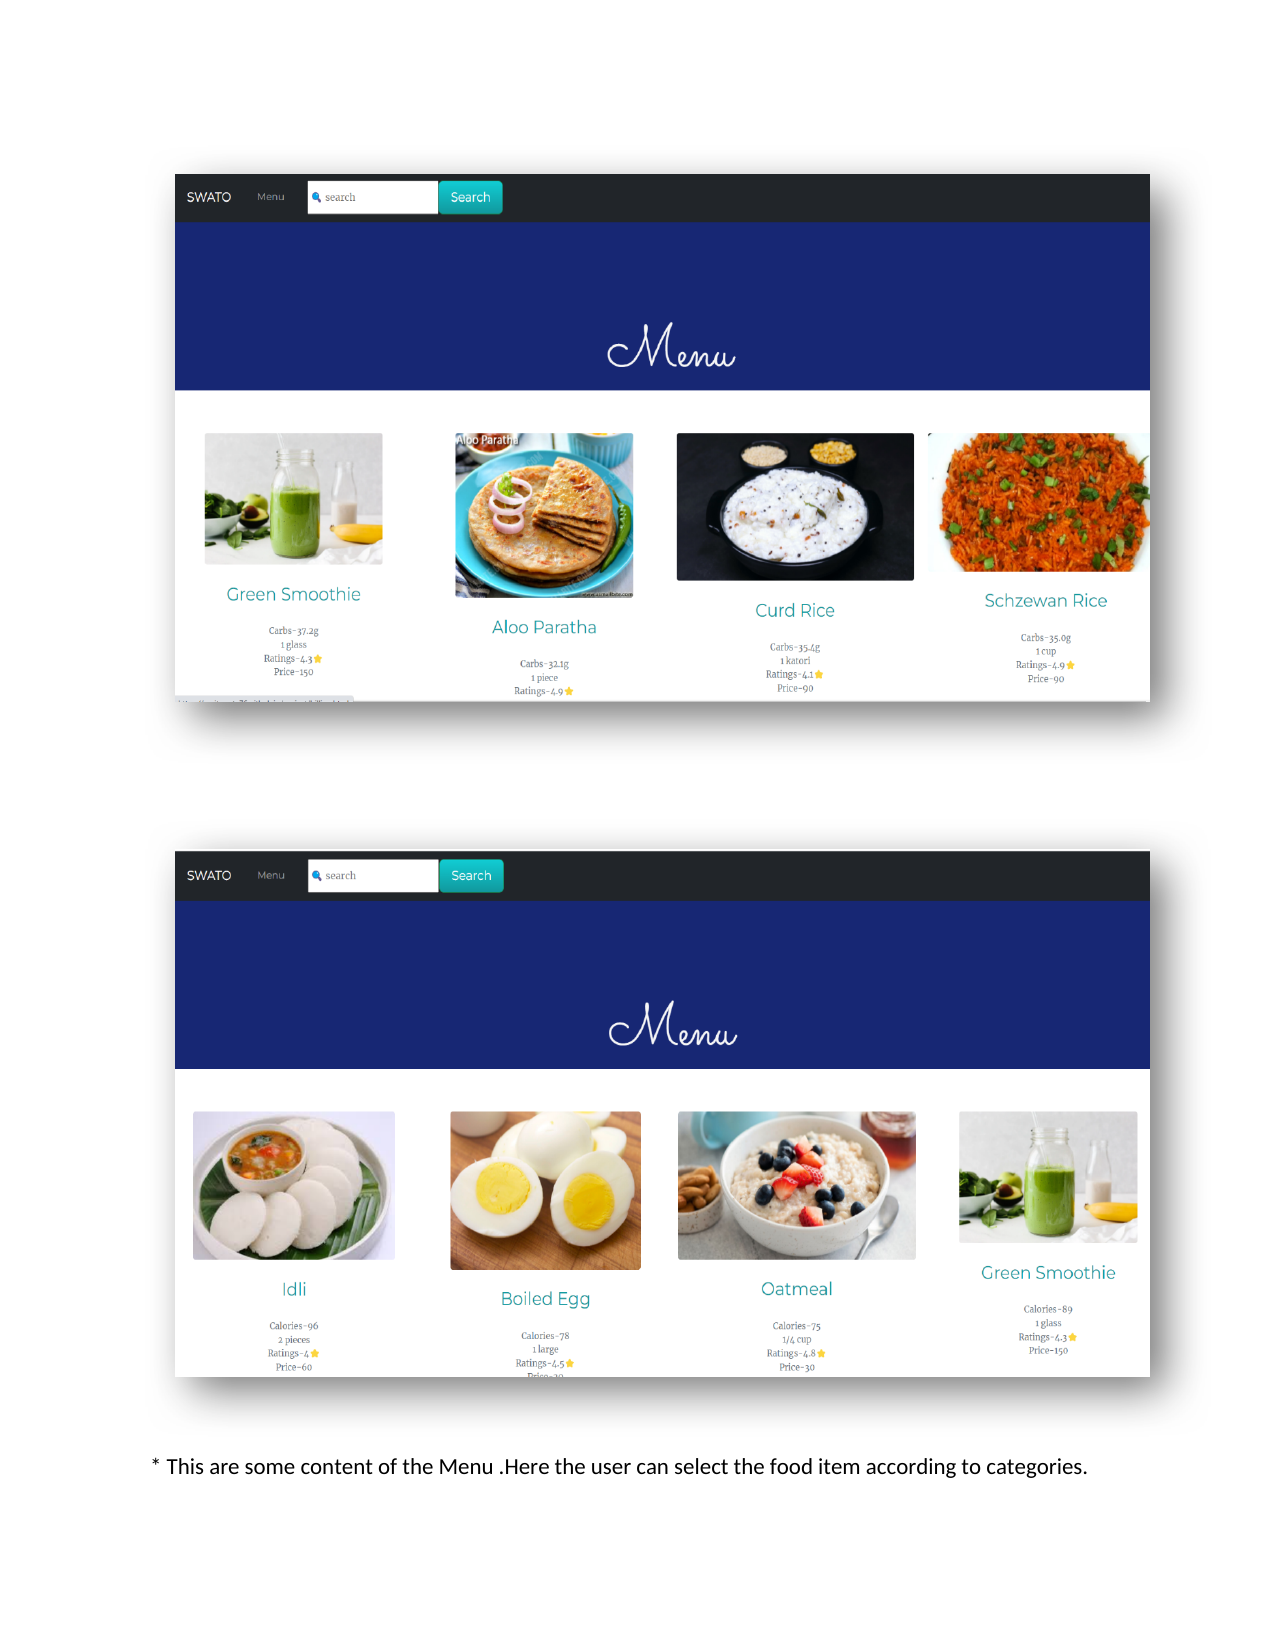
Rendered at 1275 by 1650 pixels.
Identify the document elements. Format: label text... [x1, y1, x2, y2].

picture [175, 849, 1150, 1377]
text * This are some content of the Menu .Here the user can select the food item according to categories. [150, 1452, 1125, 1480]
picture [175, 174, 1150, 702]
